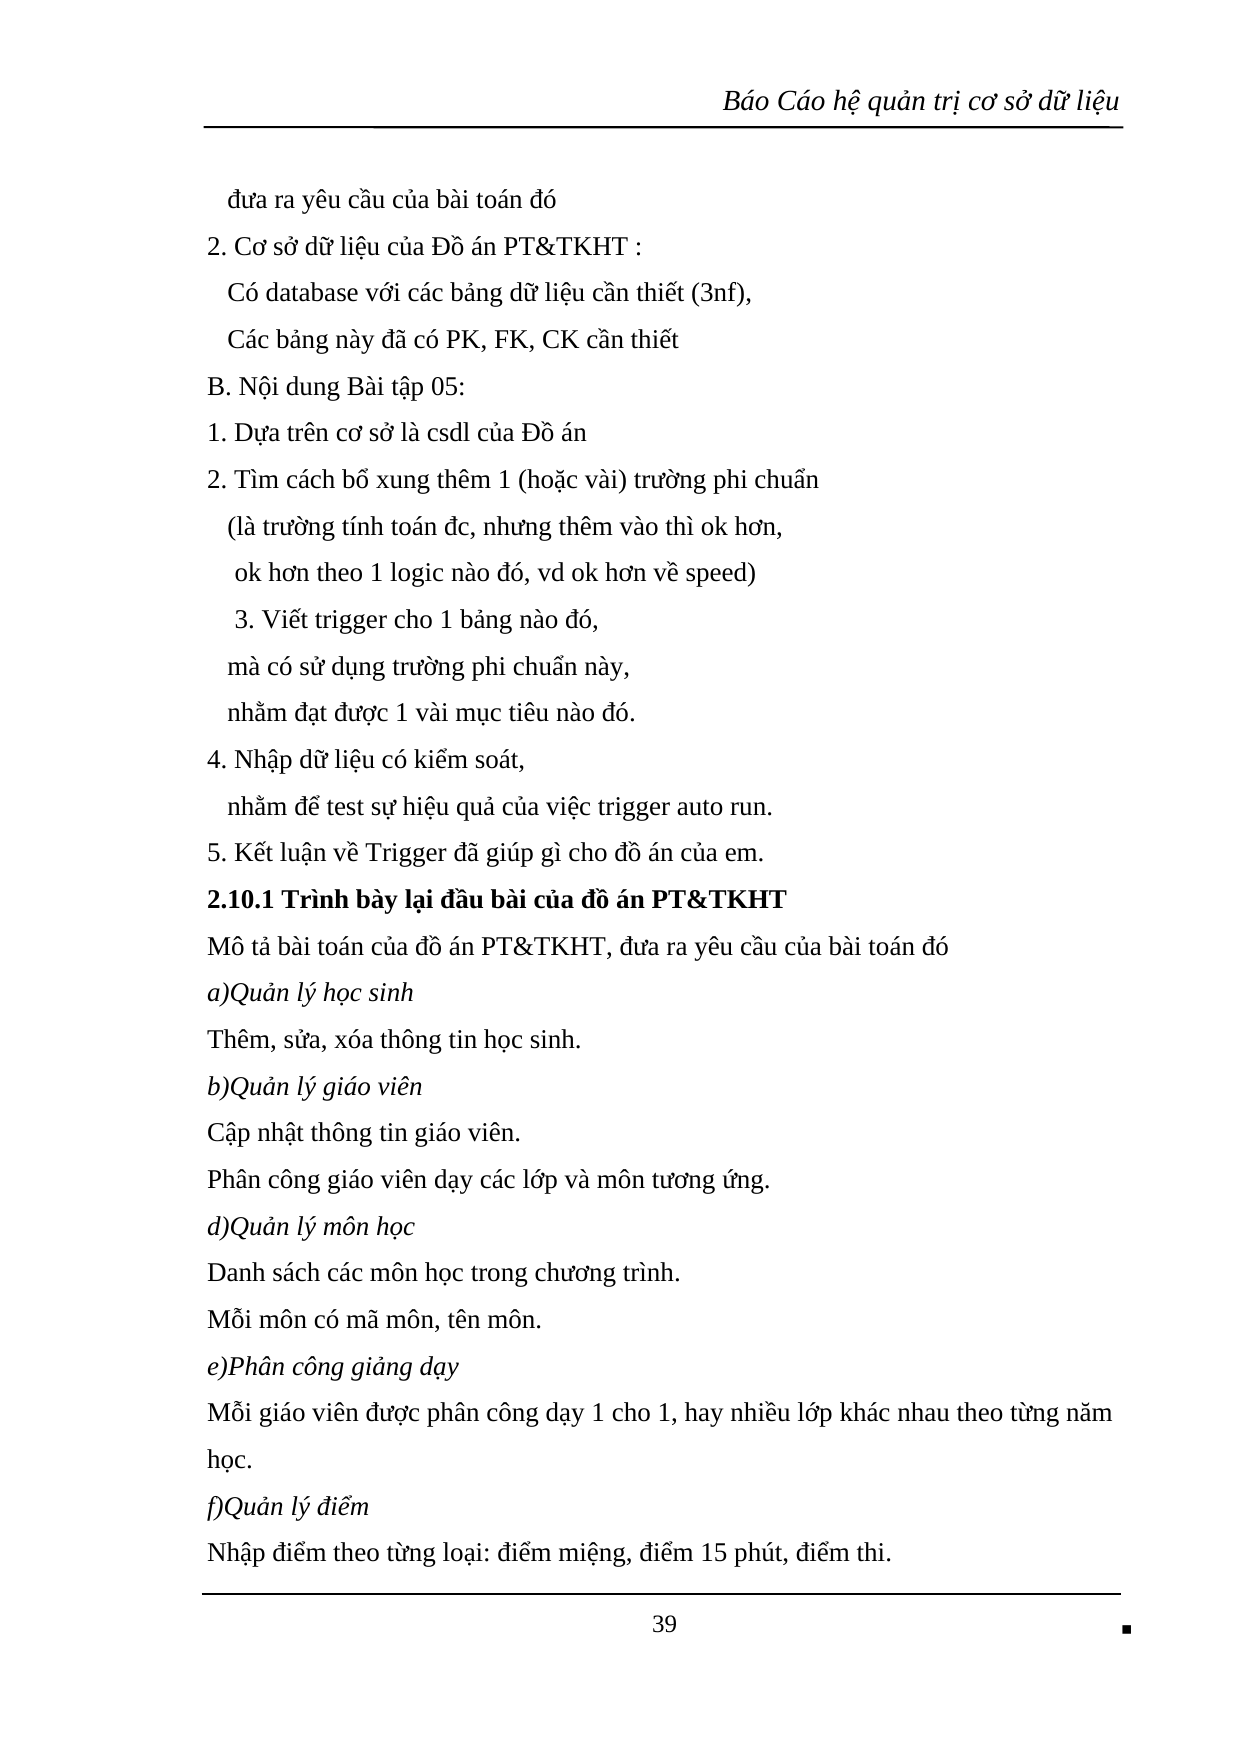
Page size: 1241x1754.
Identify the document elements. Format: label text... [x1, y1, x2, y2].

text ok hơn theo 1 logic nào đó, vd ok hơn về speed) [207, 557, 1122, 588]
text B. Nội dung Bài tập 05: [207, 370, 1122, 401]
text 2.10.1 Trình bày lại đầu bài của đồ án PT&TKHT [207, 883, 1122, 914]
text Phân công giáo viên dạy các lớp và môn tương ứng. [207, 1163, 1122, 1194]
text Mỗi giáo viên được phân công dạy 1 cho 1, hay nhiều lớp khác nhau theo từng năm học. [207, 1397, 1122, 1474]
text Có database với các bảng dữ liệu cần thiết (3nf), [207, 277, 1122, 308]
text 4. Nhập dữ liệu có kiểm soát, [207, 743, 1122, 774]
text a)Quản lý học sinh [207, 977, 1122, 1008]
text d)Quản lý môn học [207, 1210, 1122, 1241]
text b)Quản lý giáo viên [207, 1070, 1122, 1101]
text 3. Viết trigger cho 1 bảng nào đó, [207, 603, 1122, 634]
text 2. Tìm cách bổ xung thêm 1 (hoặc vài) trường phi chuẩn [207, 463, 1122, 494]
text Nhập điểm theo từng loại: điểm miệng, điểm 15 phút, điểm thi. [207, 1537, 1122, 1568]
text f)Quản lý điểm [207, 1490, 1122, 1521]
text Mỗi môn có mã môn, tên môn. [207, 1303, 1122, 1334]
text Mô tả bài toán của đồ án PT&TKHT, đưa ra yêu cầu của bài toán đó [207, 930, 1122, 961]
text Danh sách các môn học trong chương trình. [207, 1257, 1122, 1288]
text Các bảng này đã có PK, FK, CK cần thiết [207, 323, 1122, 354]
text 1. Dựa trên cơ sở là csdl của Đồ án [207, 417, 1122, 448]
text nhằm đạt được 1 vài mục tiêu nào đó. [207, 697, 1122, 728]
text nhằm để test sự hiệu quả của việc trigger auto run. [207, 790, 1122, 821]
text Cập nhật thông tin giáo viên. [207, 1117, 1122, 1148]
text mà có sử dụng trường phi chuẩn này, [207, 650, 1122, 681]
text (là trường tính toán đc, nhưng thêm vào thì ok hơn, [207, 510, 1122, 541]
text đưa ra yêu cầu của bài toán đó [207, 183, 1122, 214]
text 2. Cơ sở dữ liệu của Đồ án PT&TKHT : [207, 230, 1122, 261]
text Thêm, sửa, xóa thông tin học sinh. [207, 1023, 1122, 1054]
text 5. Kết luận về Trigger đã giúp gì cho đồ án của em. [207, 837, 1122, 868]
text e)Phân công giảng dạy [207, 1350, 1122, 1381]
